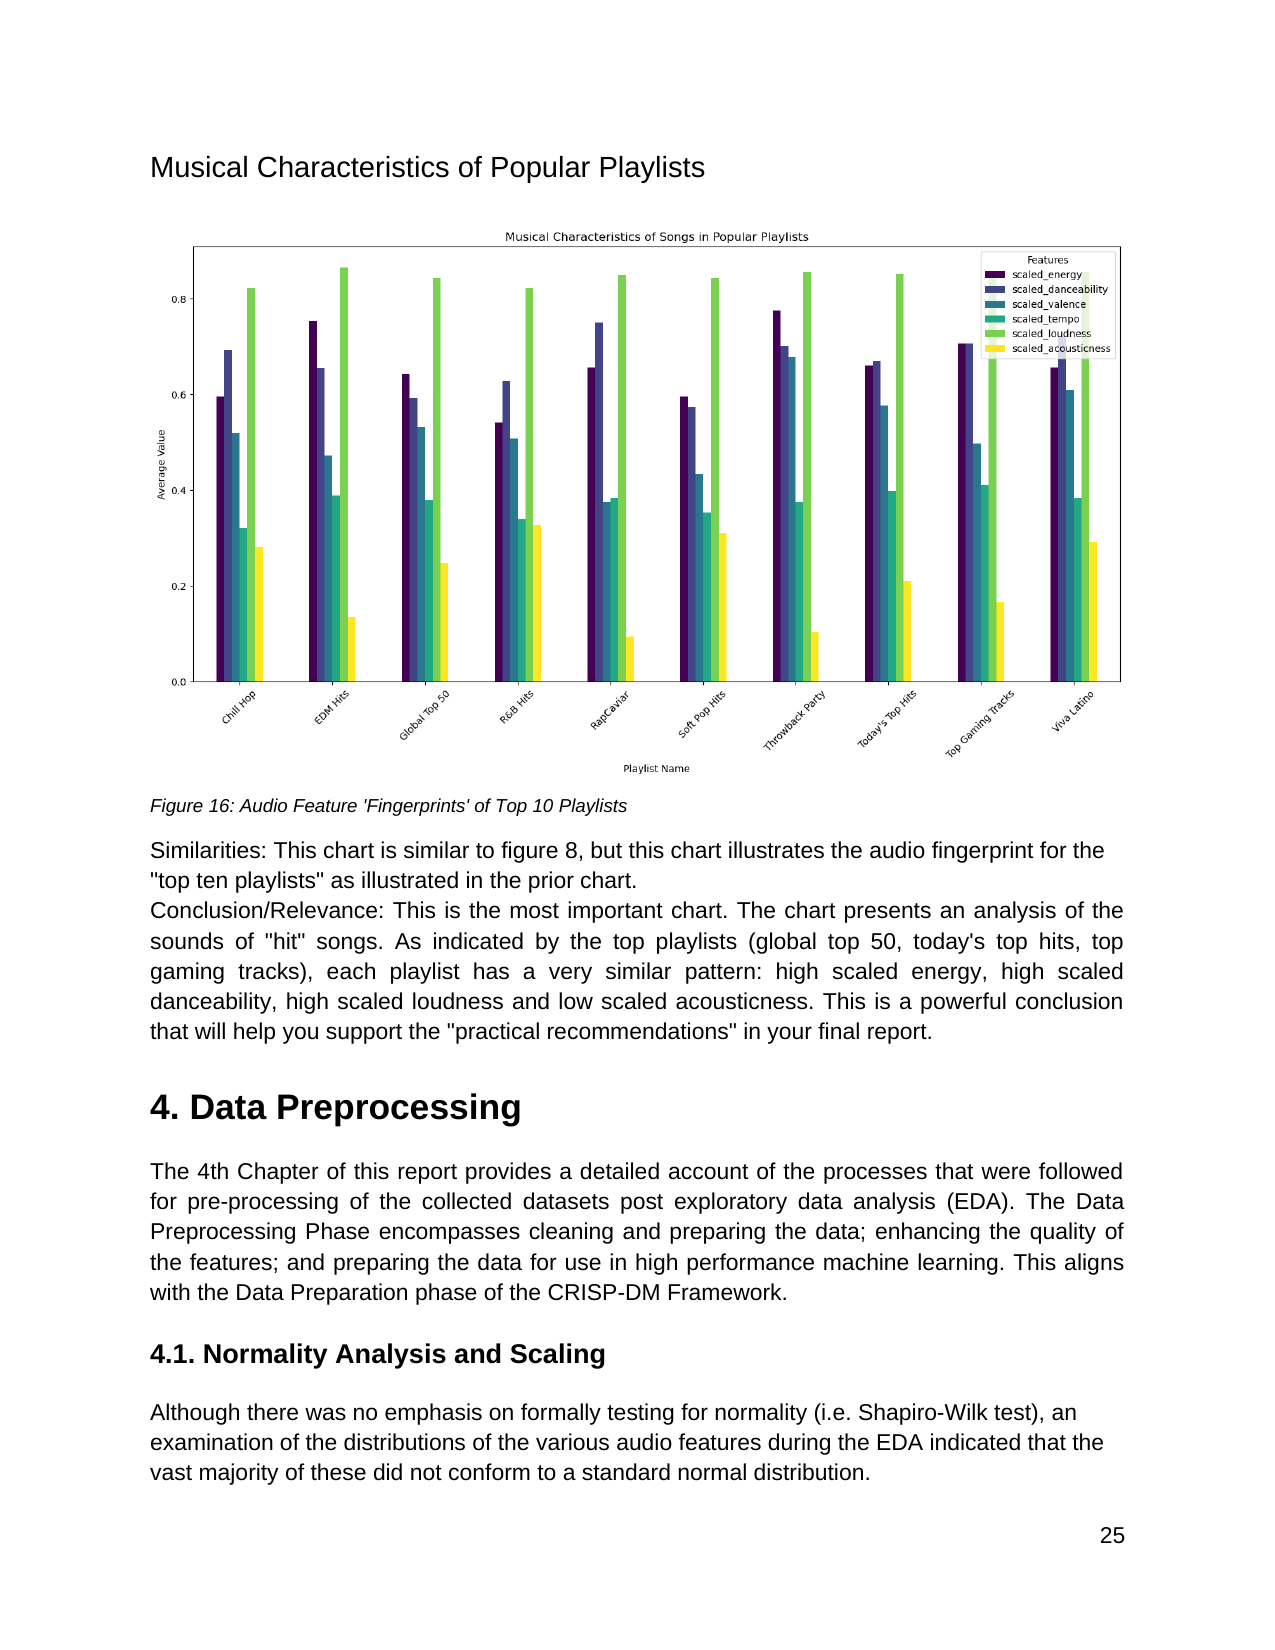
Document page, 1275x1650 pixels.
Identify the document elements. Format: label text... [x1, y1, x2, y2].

subtitle 4. Data Preprocessing [150, 1086, 1125, 1127]
text Similarities: This chart is similar to figure 8, but this chart illustrates the audio fingerprint for the "top ten playlists" as illustrated in the prior chart. [150, 837, 1125, 894]
text Although there was no emphasis on formally testing for normality (i.e. Shapiro-Wilk test), an examination of the distributions of the various audio features during the EDA indicated that the vast majority of these did not conform to a standard normal distribution. [150, 1399, 1125, 1486]
text Conclusion/Relevance: This is the most important chart. The chart presents an analysis of the sounds of "hit" songs. As indicated by the top playlists (global top 50, today's top hits, top gaming tracks), each playlist has a very similar pattern: high scaled energy, high scaled danceability, high scaled loudness and low scaled acousticness. This is a powerful conclusion that will help you support the "practical recommendations" in your final report. [150, 897, 1125, 1045]
subtitle Musical Characteristics of Popular Playlists [150, 150, 1125, 183]
picture [150, 226, 1125, 781]
subtitle 4.1. Normality Analysis and Scaling [150, 1338, 1125, 1369]
text The 4th Chapter of this report provides a detailed account of the processes that were followed for pre-processing of the collected datasets post exploratory data analysis (EDA). The Data Preprocessing Phase encompasses cleaning and preparing the data; enhancing the quality of the features; and preparing the data for use in high performance machine learning. This aligns with the Data Preparation phase of the CRISP-DM Framework. [150, 1158, 1125, 1305]
text Figure 16: Audio Feature 'Fingerprints' of Top 10 Playlists [150, 795, 1125, 816]
